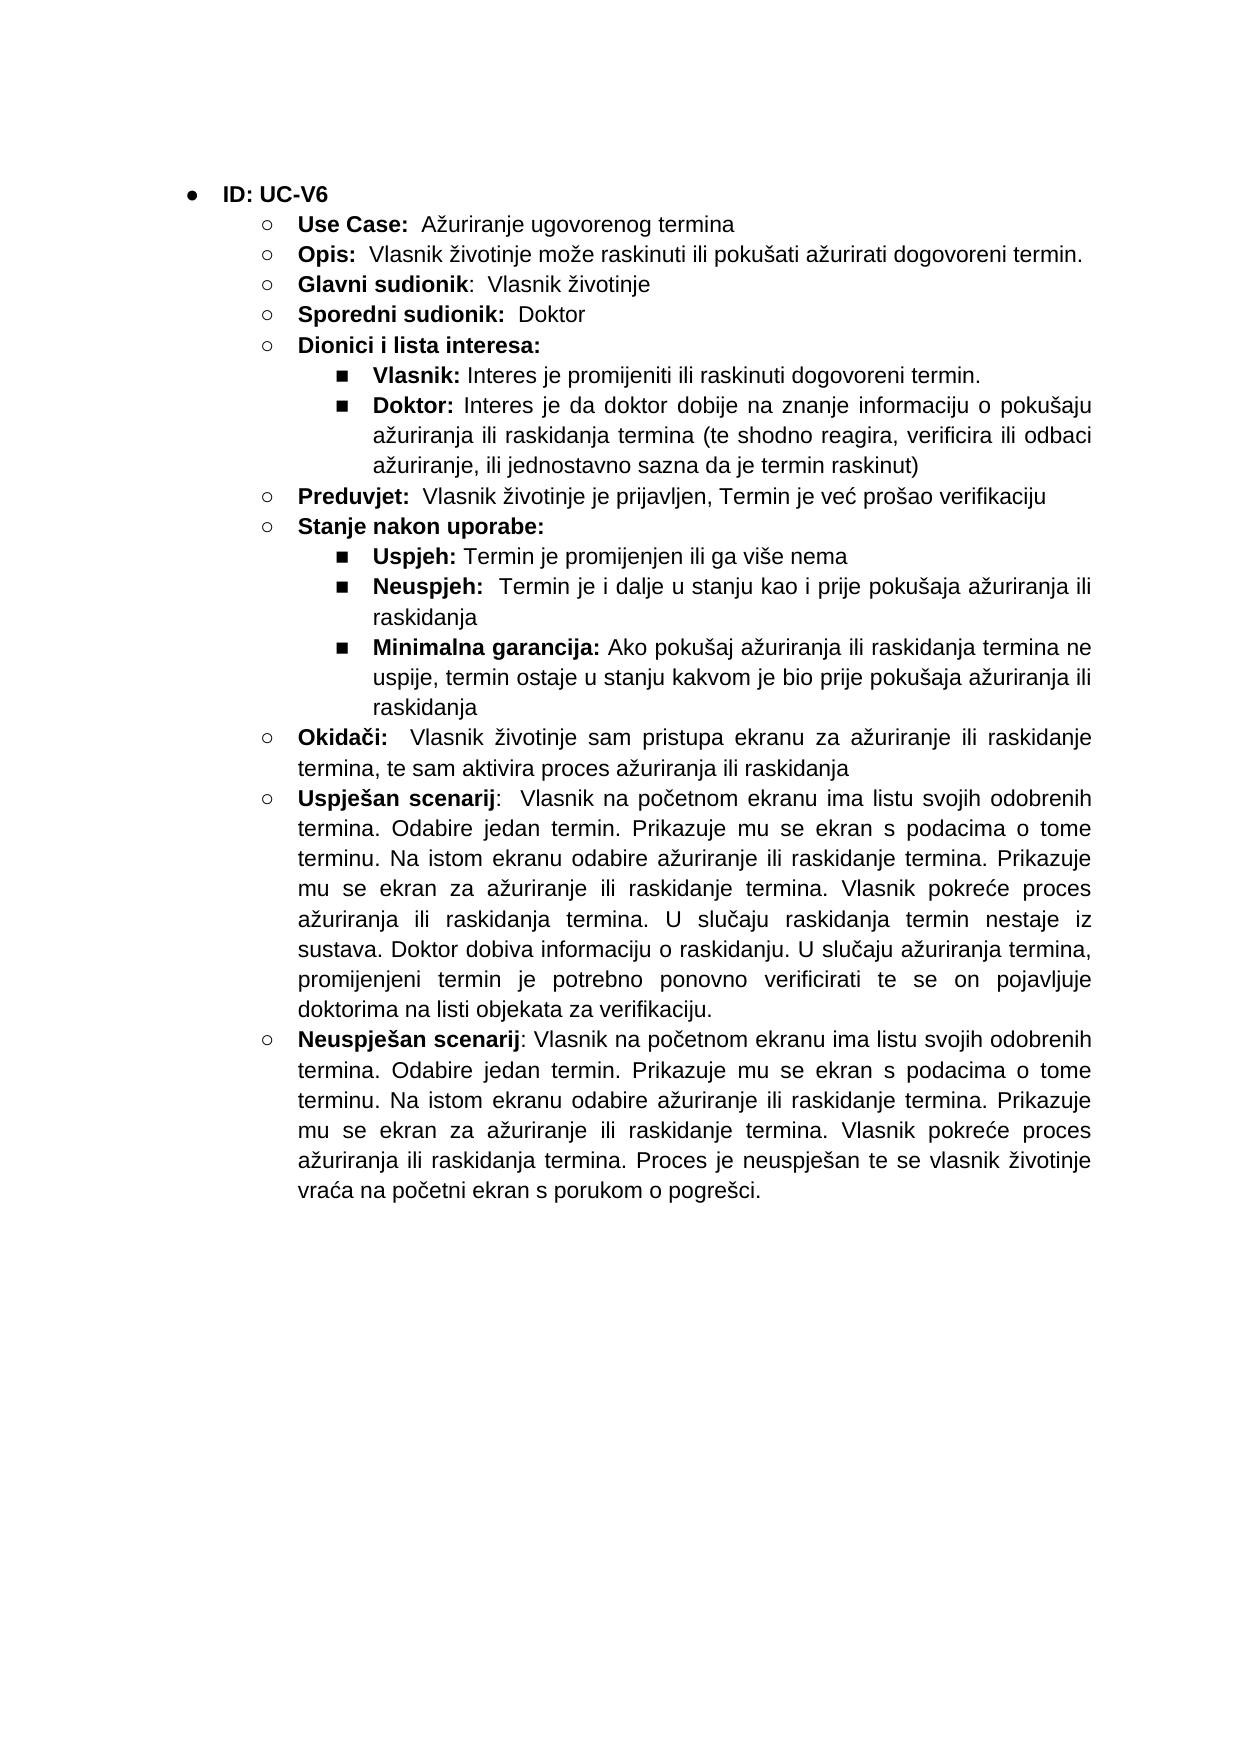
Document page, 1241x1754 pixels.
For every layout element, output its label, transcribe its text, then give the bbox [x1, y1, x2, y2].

list Glavni sudionik: Vlasnik životinje [260, 271, 1093, 298]
list Sporedni sudionik: Doktor [260, 301, 1093, 328]
list Opis: Vlasnik životinje može raskinuti ili pokušati ažurirati dogovoreni termin. [260, 241, 1093, 267]
list Dionici i lista interesa: [260, 332, 1093, 358]
list Stanje nakon uporabe: [260, 513, 1093, 539]
list Preduvjet: Vlasnik životinje je prijavljen, Termin je već prošao verifikaciju [260, 483, 1093, 509]
list Okidači: Vlasnik životinje sam pristupa ekranu za ažuriranje ili raskidanje termina, te sam aktivira proces ažuriranja ili raskidanja [260, 724, 1093, 781]
list Neuspjeh: Termin je i dalje u stanju kao i prije pokušaja ažuriranja ili raskidanja [335, 573, 1093, 630]
list ID: UC-V6 [185, 181, 1093, 207]
list Uspješan scenarij: Vlasnik na početnom ekranu ima listu svojih odobrenih termina. Odabire jedan termin. Prikazuje mu se ekran s podacima o tome terminu. Na istom ekranu odabire ažuriranje ili raskidanje termina. Prikazuje mu se ekran za ažuriranje ili raskidanje termina. Vlasnik pokreće proces ažuriranja ili raskidanja termina. U slučaju raskidanja termin nestaje iz sustava. Doktor dobiva informaciju o raskidanju. U slučaju ažuriranja termina, promijenjeni termin je potrebno ponovno verificirati te se on pojavljuje doktorima na listi objekata za verifikaciju. [260, 785, 1093, 1023]
list Minimalna garancija: Ako pokušaj ažuriranja ili raskidanja termina ne uspije, termin ostaje u stanju kakvom je bio prije pokušaja ažuriranja ili raskidanja [335, 634, 1093, 721]
list Uspjeh: Termin je promijenjen ili ga više nema [335, 543, 1093, 569]
list Vlasnik: Interes je promijeniti ili raskinuti dogovoreni termin. [335, 362, 1093, 388]
list Neuspješan scenarij: Vlasnik na početnom ekranu ima listu svojih odobrenih termina. Odabire jedan termin. Prikazuje mu se ekran s podacima o tome terminu. Na istom ekranu odabire ažuriranje ili raskidanje termina. Prikazuje mu se ekran za ažuriranje ili raskidanje termina. Vlasnik pokreće proces ažuriranja ili raskidanja termina. Proces je neuspješan te se vlasnik životinje vraća na početni ekran s porukom o pogrešci. [260, 1026, 1093, 1204]
list Use Case: Ažuriranje ugovorenog termina [260, 211, 1093, 237]
list Doktor: Interes je da doktor dobije na znanje informaciju o pokušaju ažuriranja ili raskidanja termina (te shodno reagira, verificira ili odbaci ažuriranje, ili jednostavno sazna da je termin raskinut) [335, 392, 1093, 479]
